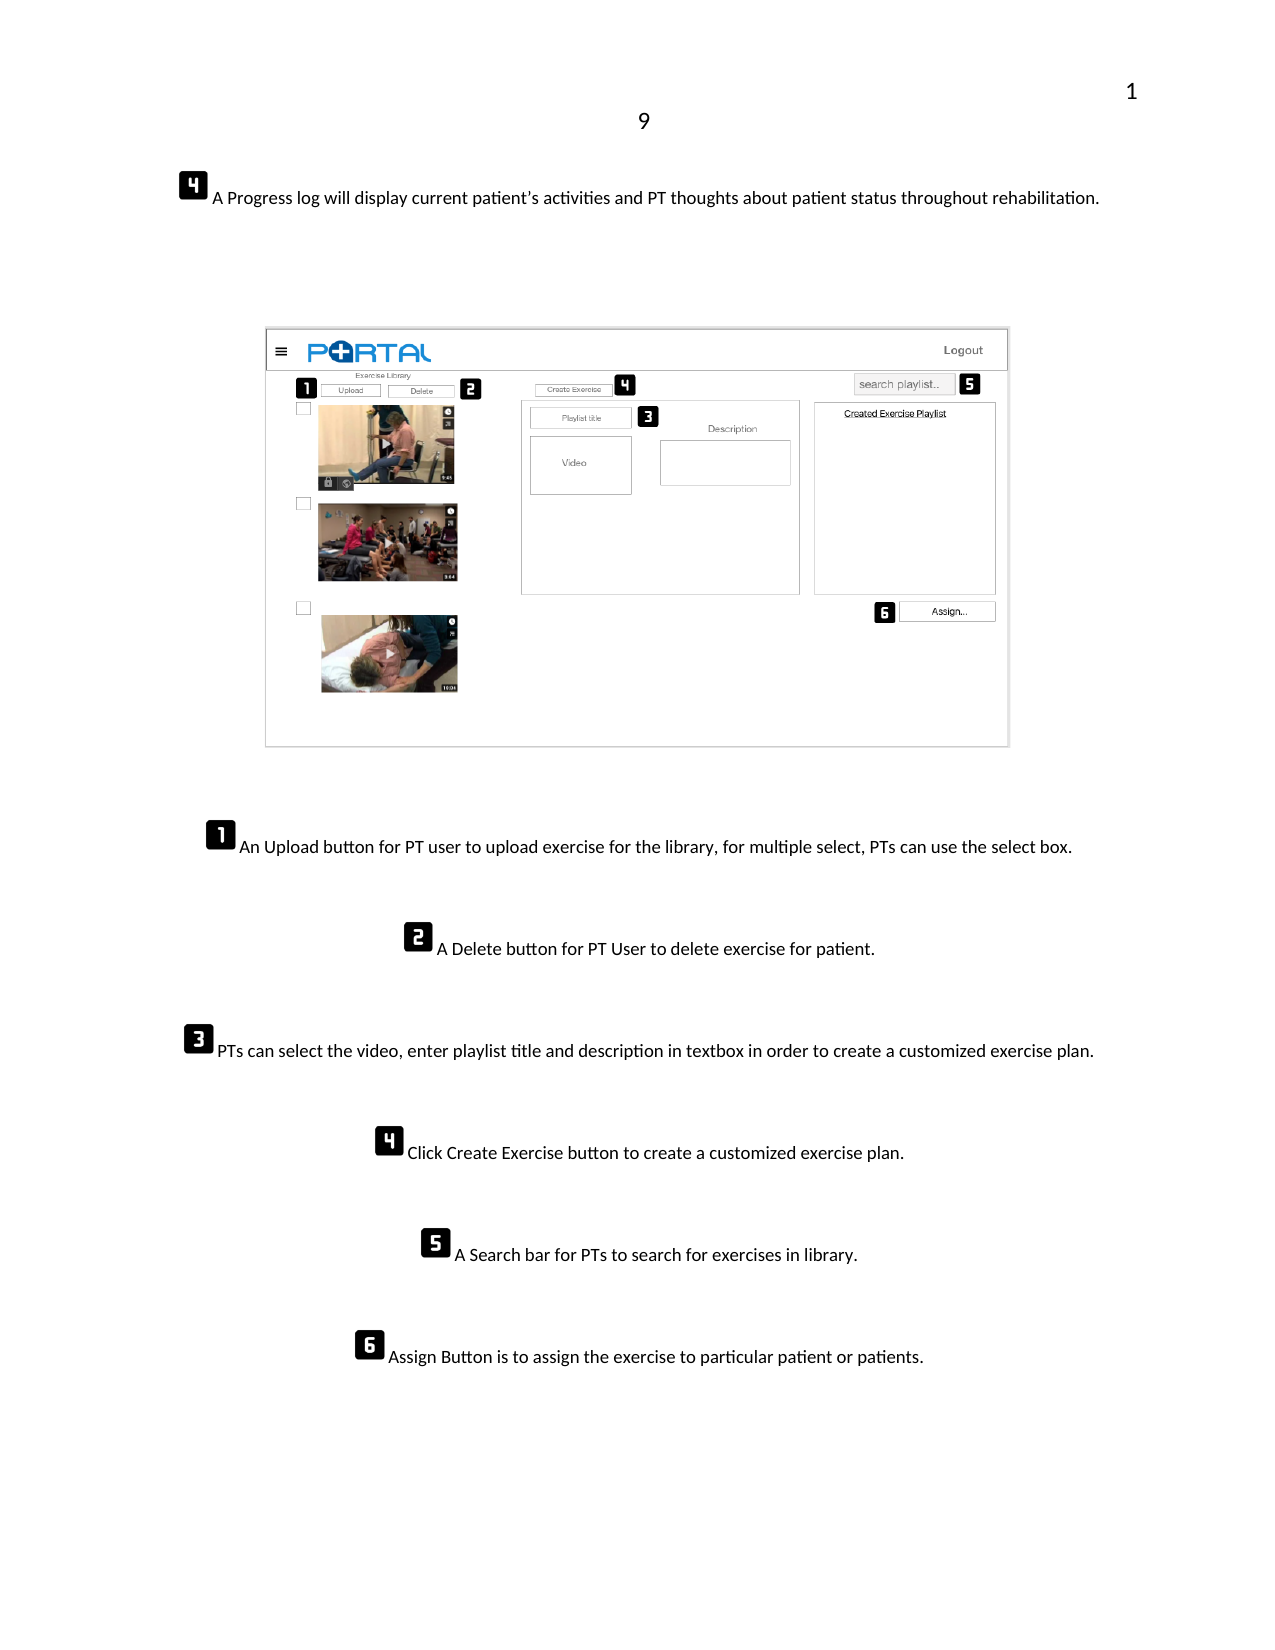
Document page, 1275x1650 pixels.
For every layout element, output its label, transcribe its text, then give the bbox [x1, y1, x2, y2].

picture [201, 816, 239, 854]
text A Search bar for PTs to search for exercises in library. [150, 1224, 1125, 1266]
picture [179, 1020, 218, 1058]
picture [350, 1326, 389, 1364]
text An Upload button for PT user to upload exercise for the library, for multiple select, PTs can use the select box. [150, 816, 1125, 858]
picture [399, 918, 437, 956]
text PTs can select the video, enter playlist title and description in textbox in order to create a customized exercise plan. [150, 1020, 1125, 1062]
text Assign Button is to assign the exercise to particular patient or patients. [150, 1326, 1125, 1368]
picture [264, 326, 1011, 748]
picture [174, 166, 212, 204]
picture [416, 1223, 455, 1262]
text A Progress log will display current patient’s activities and PT thoughts about patient status throughout rehabilitation. [150, 167, 1125, 209]
text Click Create Exercise button to create a customized exercise plan. [150, 1122, 1125, 1164]
picture [370, 1122, 408, 1160]
text A Delete button for PT User to delete exercise for patient. [150, 918, 1125, 960]
